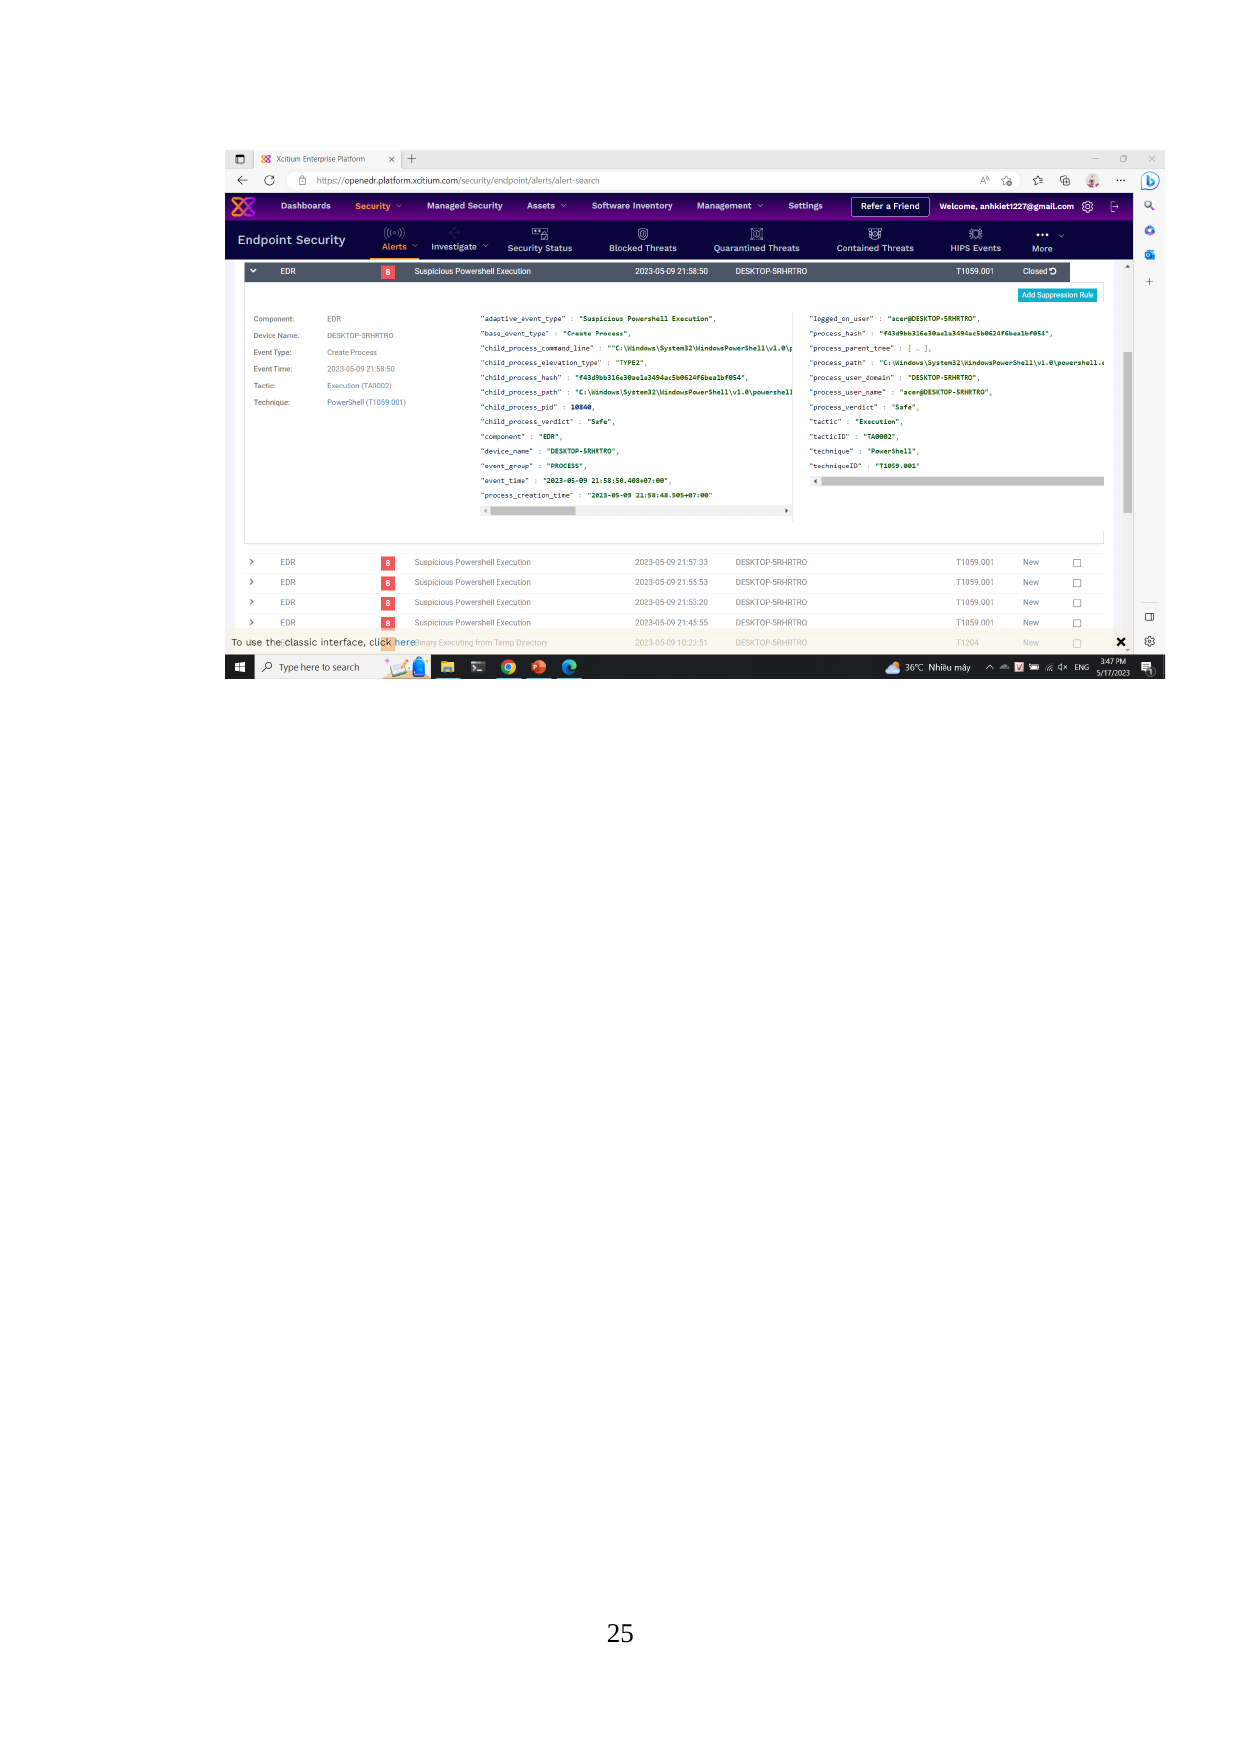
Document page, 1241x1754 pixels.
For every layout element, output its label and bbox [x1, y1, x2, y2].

picture [225, 150, 1166, 679]
